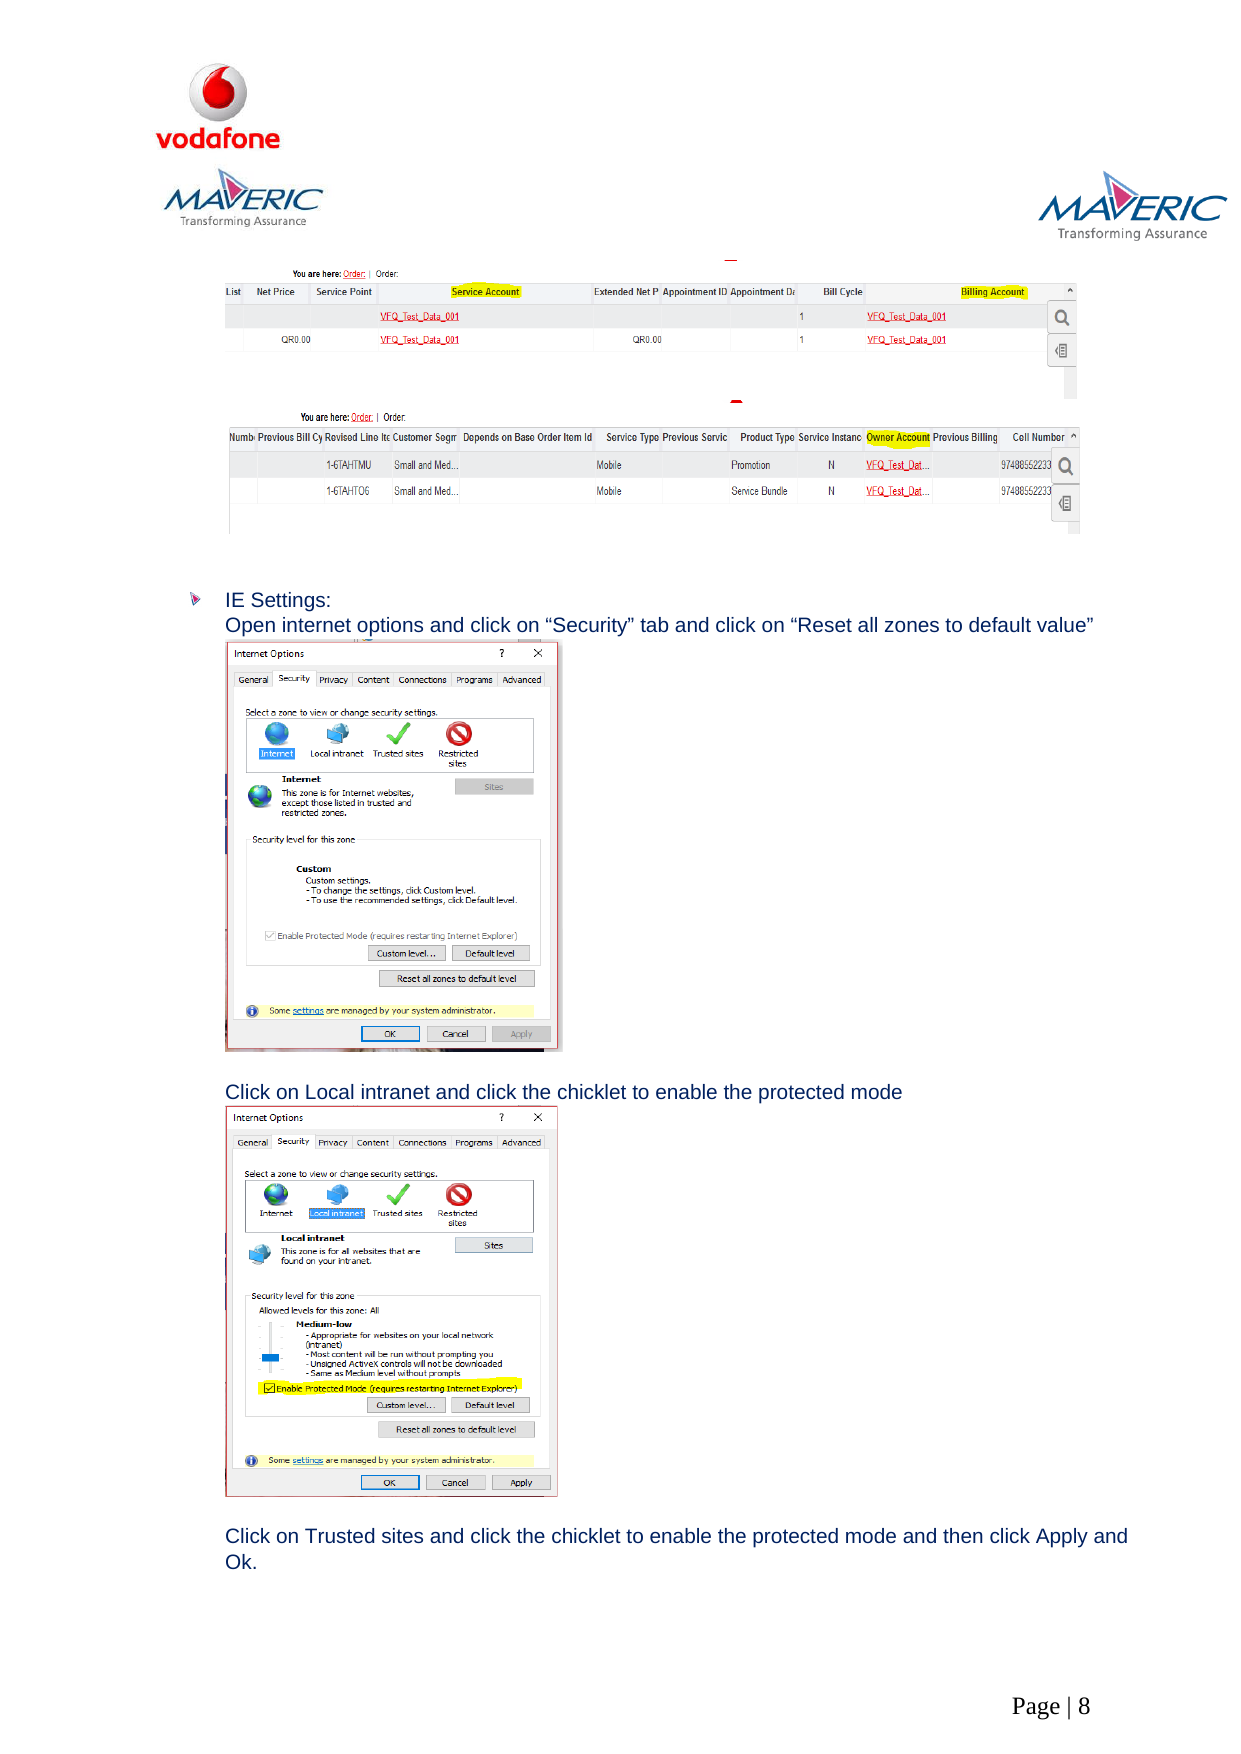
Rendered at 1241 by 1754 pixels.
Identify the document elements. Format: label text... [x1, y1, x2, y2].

list Open internet options and click on “Security” tab and click on “Reset all zones to default value” [225, 613, 1154, 637]
picture [225, 1105, 558, 1497]
picture [225, 400, 1085, 534]
picture [150, 56, 335, 244]
picture [188, 590, 202, 607]
picture [1018, 162, 1241, 250]
list Click on Local intranet and click the chicklet to enable the protected mode [225, 1080, 1154, 1104]
list Click on Trusted sites and click the chicklet to enable the protected mode and then click Apply and Ok. [225, 1524, 1154, 1574]
list IE Settings: [187, 587, 1154, 611]
picture [225, 260, 1080, 399]
picture [225, 639, 563, 1052]
